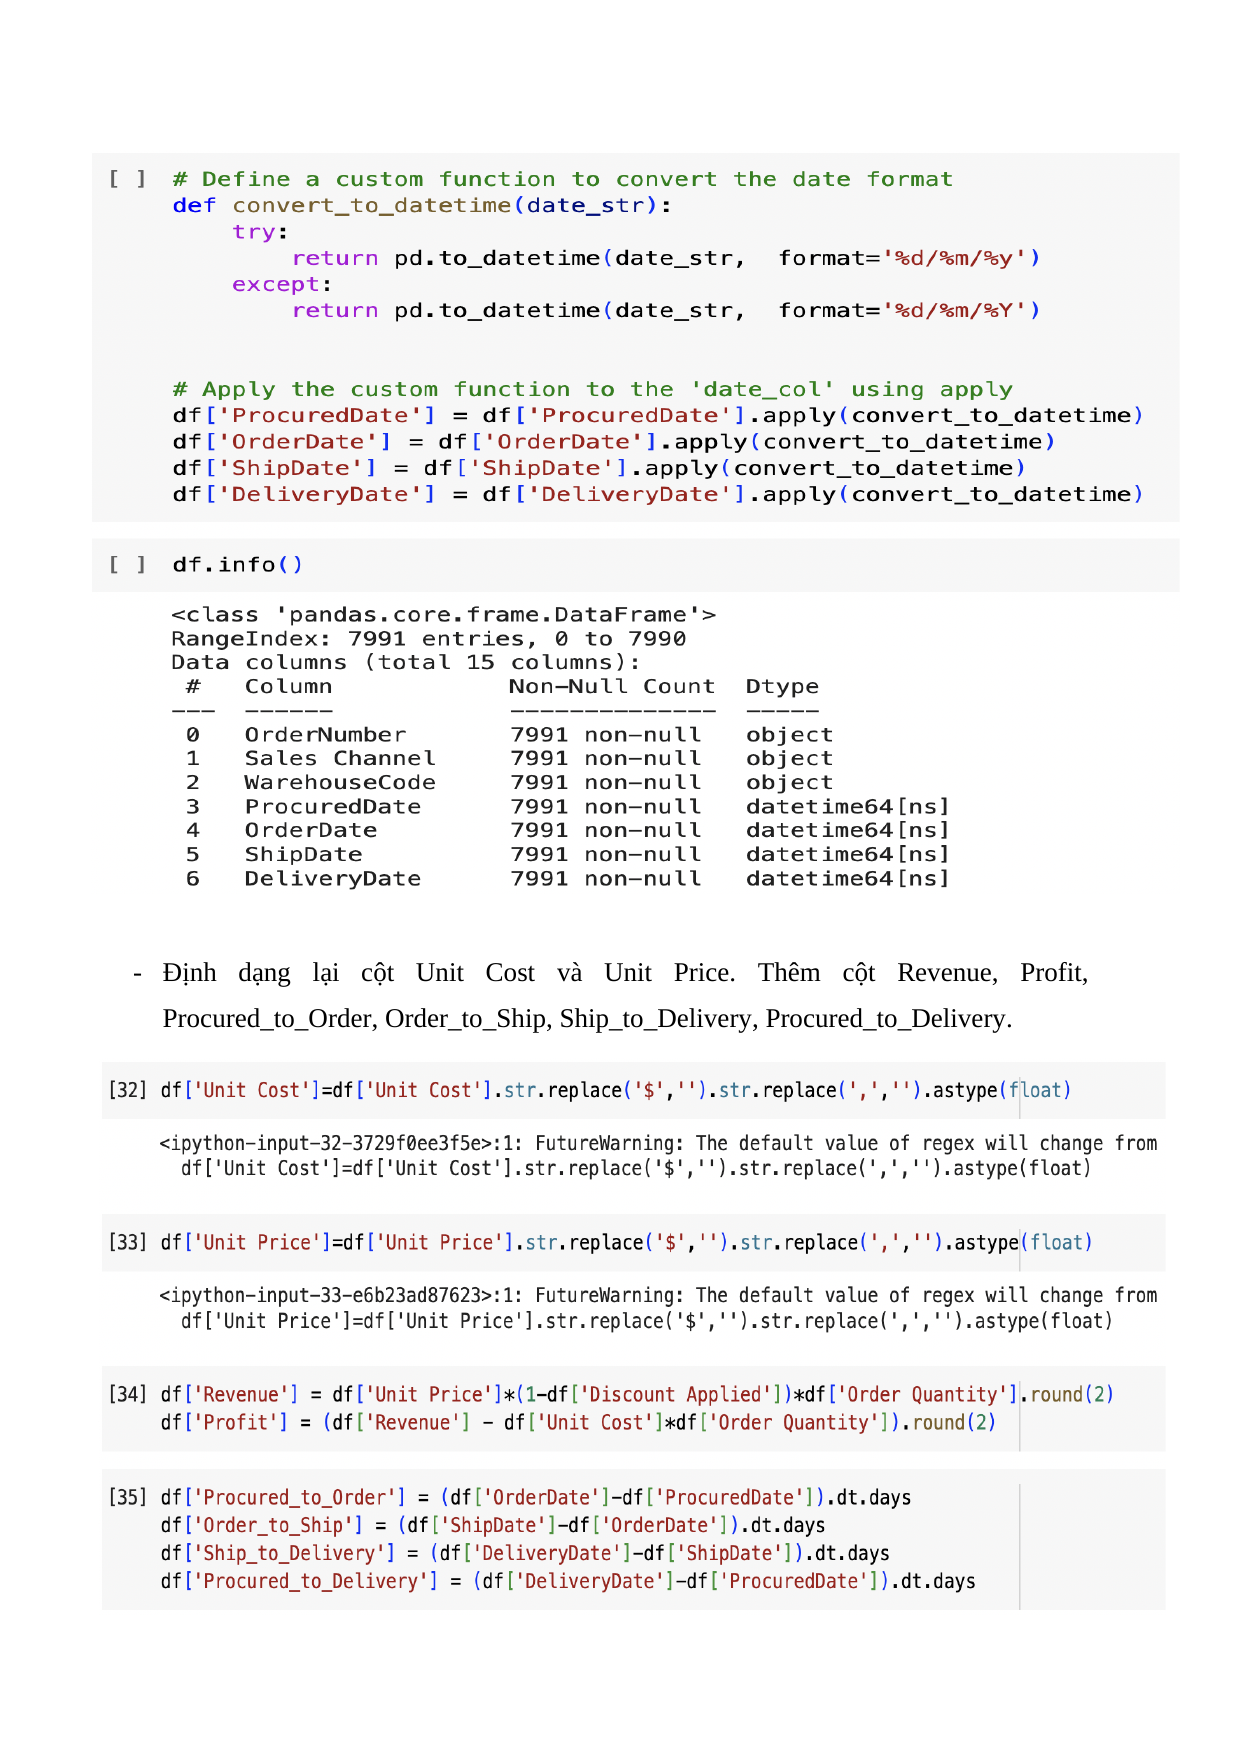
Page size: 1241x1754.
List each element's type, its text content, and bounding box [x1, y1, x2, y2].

picture [98, 1058, 1166, 1615]
picture [90, 150, 1180, 894]
list Định dạng lại cột Unit Cost và Unit Price. Thêm cột Revenue, Profit, Procured_to_Order, Order_to_Ship, Ship_to_Delivery, Procured_to_Delivery. [133, 956, 1090, 1034]
